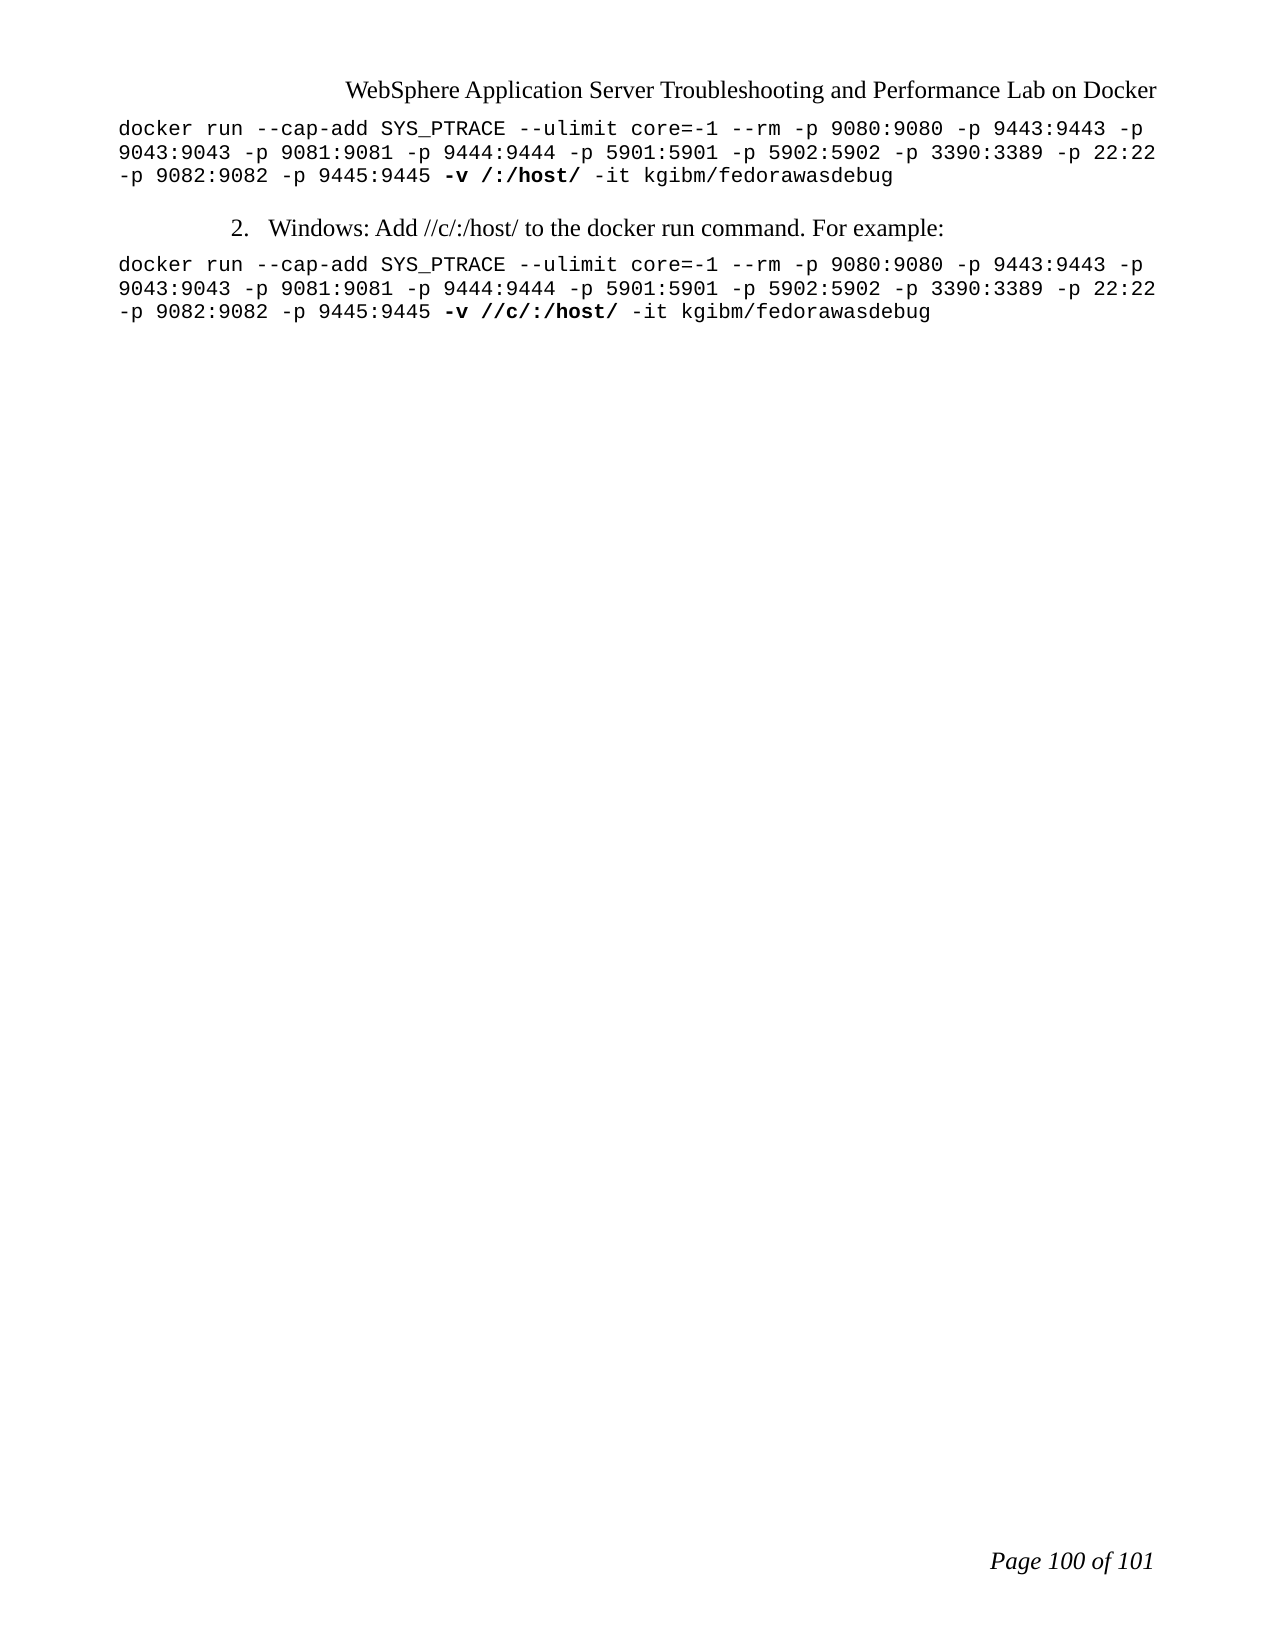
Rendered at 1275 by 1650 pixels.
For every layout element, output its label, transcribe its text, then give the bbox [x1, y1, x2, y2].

text docker run --cap-add SYS_PTRACE --ulimit core=-1 --rm -p 9080:9080 -p 9443:9443 -p 9043:9043 -p 9081:9081 -p 9444:9444 -p 5901:5901 -p 5902:5902 -p 3390:3389 -p 22:22 -p 9082:9082 -p 9445:9445 -v //c/:/host/ -it kgibm/fedorawasdebug [118, 254, 1157, 325]
text docker run --cap-add SYS_PTRACE --ulimit core=-1 --rm -p 9080:9080 -p 9443:9443 -p 9043:9043 -p 9081:9081 -p 9444:9444 -p 5901:5901 -p 5902:5902 -p 3390:3389 -p 22:22 -p 9082:9082 -p 9445:9445 -v /:/host/ -it kgibm/fedorawasdebug [118, 118, 1157, 213]
list Windows: Add //c/:/host/ to the docker run command. For example: [231, 213, 1157, 241]
